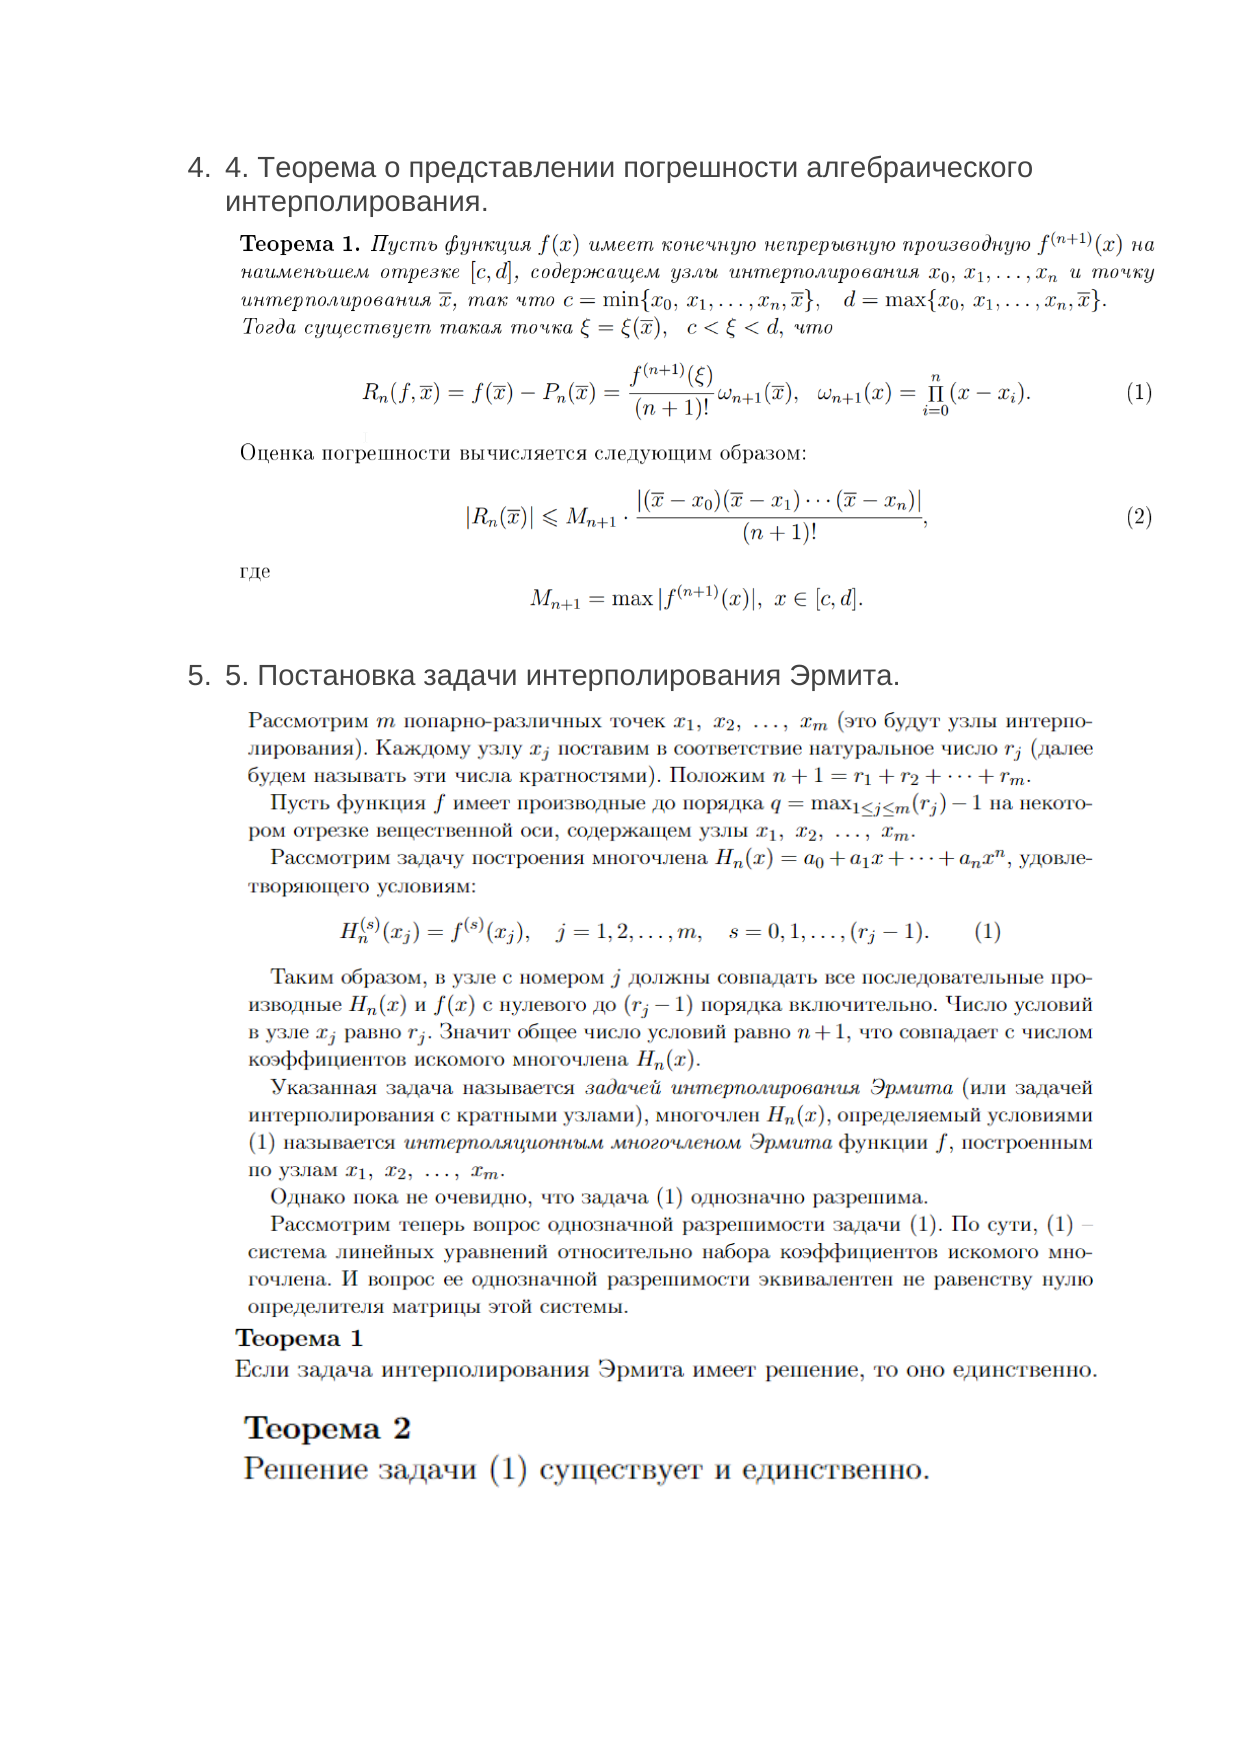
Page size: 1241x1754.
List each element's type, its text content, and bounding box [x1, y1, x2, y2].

picture [225, 705, 1166, 1318]
picture [225, 1406, 1166, 1509]
subtitle 5. Постановка задачи интерполирования Эрмита. [187, 658, 1090, 692]
picture [225, 1321, 1166, 1403]
subtitle 4. Теорема о представлении погрешности алгебраического интерполирования. [187, 150, 1090, 217]
picture [225, 225, 1166, 622]
